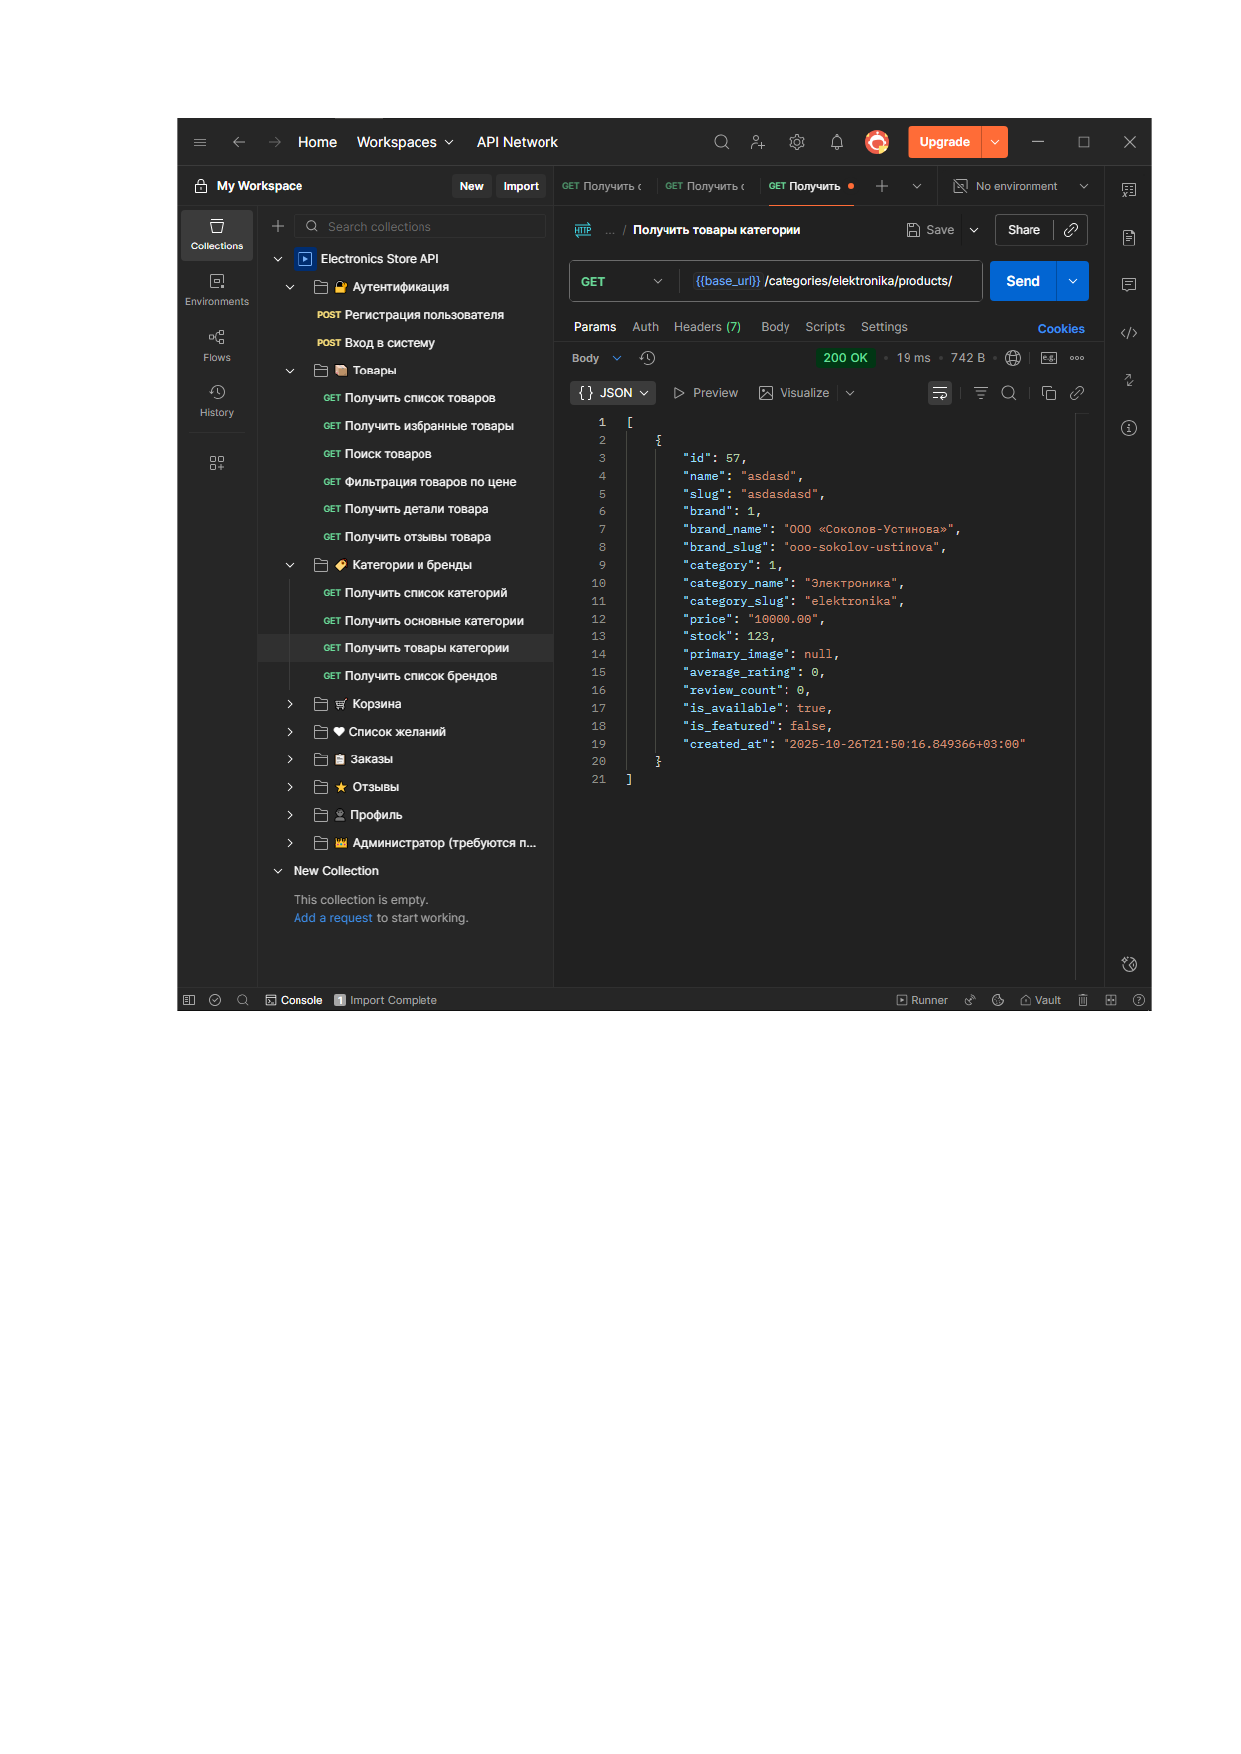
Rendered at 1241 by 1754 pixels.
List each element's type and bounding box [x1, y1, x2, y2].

picture [177, 118, 1152, 1011]
